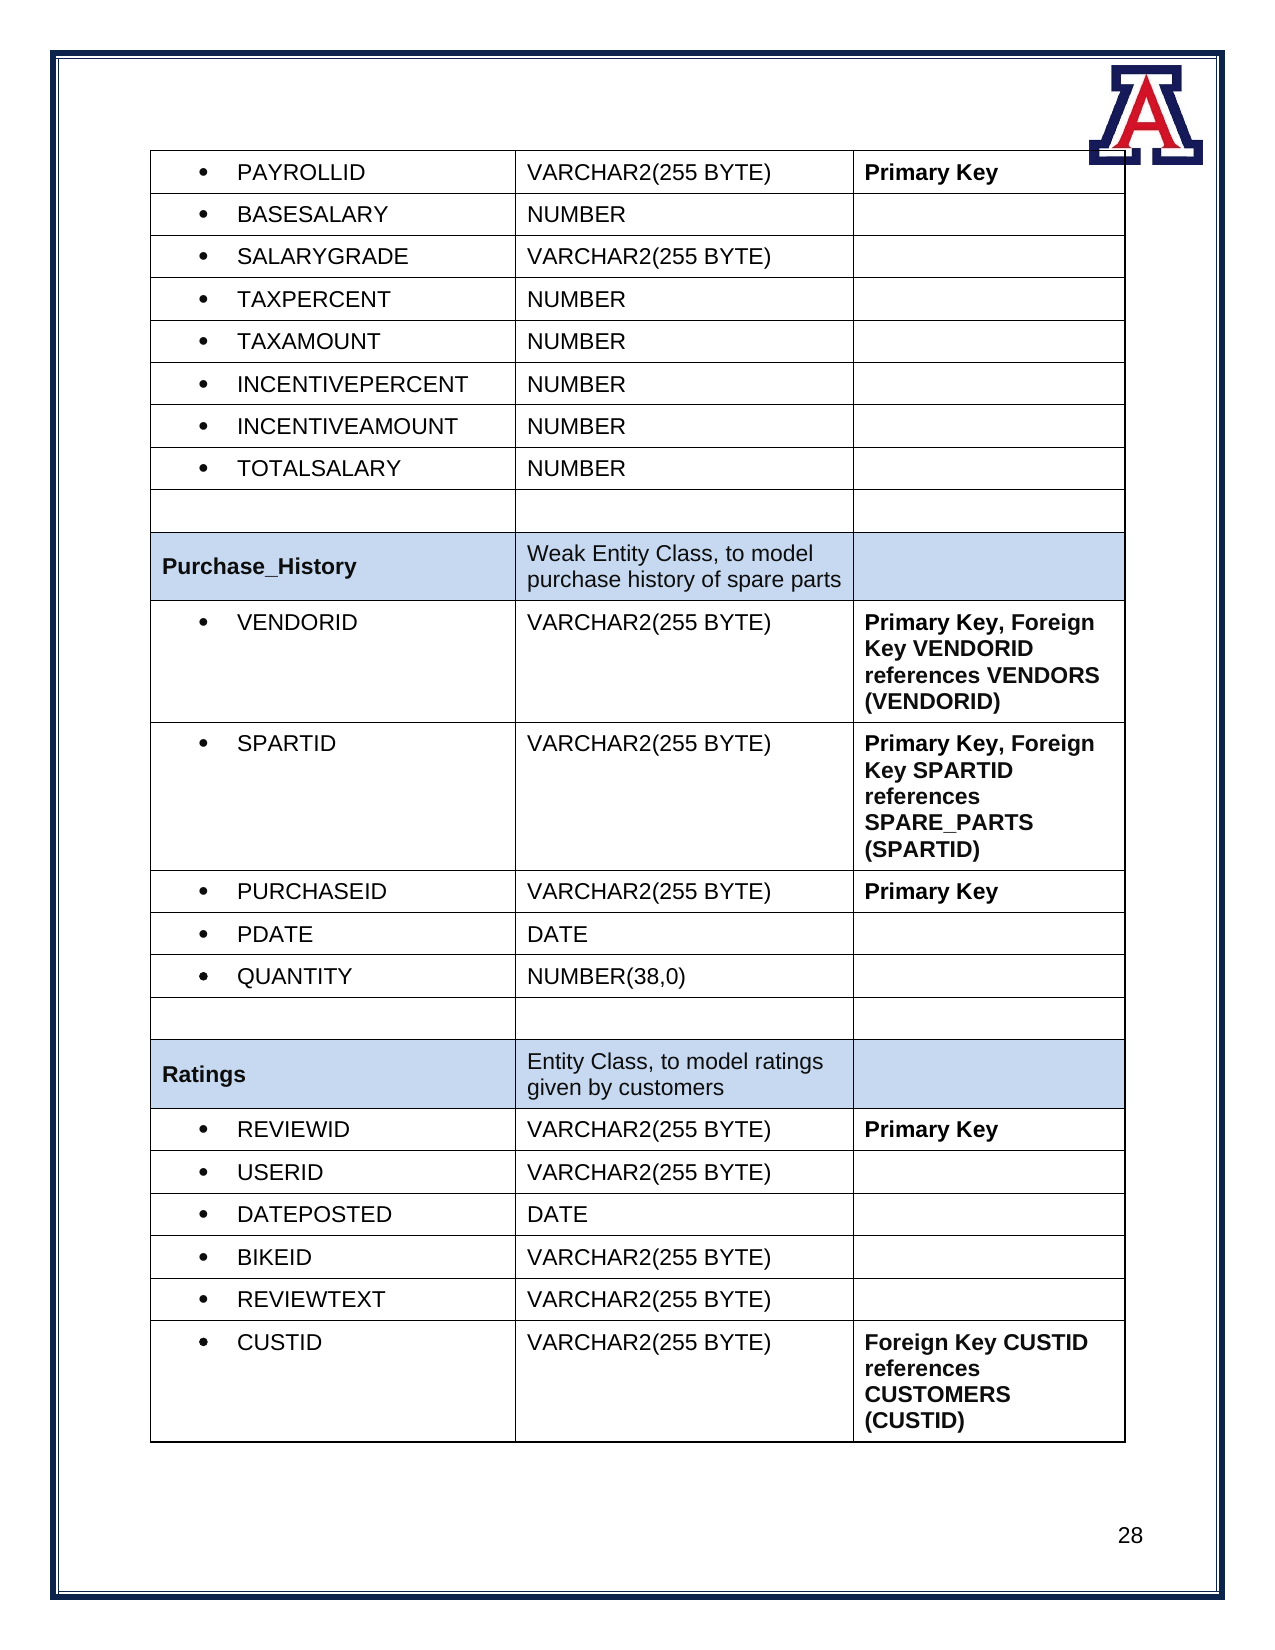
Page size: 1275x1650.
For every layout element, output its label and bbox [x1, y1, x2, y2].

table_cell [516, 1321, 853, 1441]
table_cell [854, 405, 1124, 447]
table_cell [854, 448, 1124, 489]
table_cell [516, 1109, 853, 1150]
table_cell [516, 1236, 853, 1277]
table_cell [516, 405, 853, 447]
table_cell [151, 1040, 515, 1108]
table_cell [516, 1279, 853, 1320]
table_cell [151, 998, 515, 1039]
picture [1089, 65, 1203, 165]
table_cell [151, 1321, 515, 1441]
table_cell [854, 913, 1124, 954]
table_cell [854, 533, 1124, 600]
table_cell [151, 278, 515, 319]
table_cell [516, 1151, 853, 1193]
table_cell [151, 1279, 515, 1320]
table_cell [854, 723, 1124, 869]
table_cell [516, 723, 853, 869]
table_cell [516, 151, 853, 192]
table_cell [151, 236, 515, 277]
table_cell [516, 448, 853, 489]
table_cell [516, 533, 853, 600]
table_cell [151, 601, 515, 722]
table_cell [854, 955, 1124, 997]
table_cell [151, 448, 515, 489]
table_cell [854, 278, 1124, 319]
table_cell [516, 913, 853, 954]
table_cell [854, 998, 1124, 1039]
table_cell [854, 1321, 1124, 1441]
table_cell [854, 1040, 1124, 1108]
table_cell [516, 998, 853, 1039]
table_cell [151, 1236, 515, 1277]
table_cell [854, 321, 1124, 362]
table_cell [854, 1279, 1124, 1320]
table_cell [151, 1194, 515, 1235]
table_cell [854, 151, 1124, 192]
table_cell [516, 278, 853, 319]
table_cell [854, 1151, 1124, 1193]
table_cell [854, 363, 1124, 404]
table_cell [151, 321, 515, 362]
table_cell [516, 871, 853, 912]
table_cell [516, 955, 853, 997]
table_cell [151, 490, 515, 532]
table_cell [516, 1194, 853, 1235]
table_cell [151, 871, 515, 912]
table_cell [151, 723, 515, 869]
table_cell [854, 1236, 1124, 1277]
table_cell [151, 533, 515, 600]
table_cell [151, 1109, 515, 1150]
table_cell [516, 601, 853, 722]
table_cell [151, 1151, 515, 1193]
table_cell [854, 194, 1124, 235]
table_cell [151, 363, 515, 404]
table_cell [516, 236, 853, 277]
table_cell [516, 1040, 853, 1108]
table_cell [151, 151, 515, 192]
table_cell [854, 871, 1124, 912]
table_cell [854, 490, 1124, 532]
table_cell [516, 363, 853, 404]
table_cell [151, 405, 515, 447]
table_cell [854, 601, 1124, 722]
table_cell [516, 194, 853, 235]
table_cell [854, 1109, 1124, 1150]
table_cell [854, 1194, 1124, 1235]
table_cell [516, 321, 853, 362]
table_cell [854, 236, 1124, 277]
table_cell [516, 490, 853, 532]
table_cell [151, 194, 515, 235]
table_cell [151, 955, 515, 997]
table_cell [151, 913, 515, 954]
